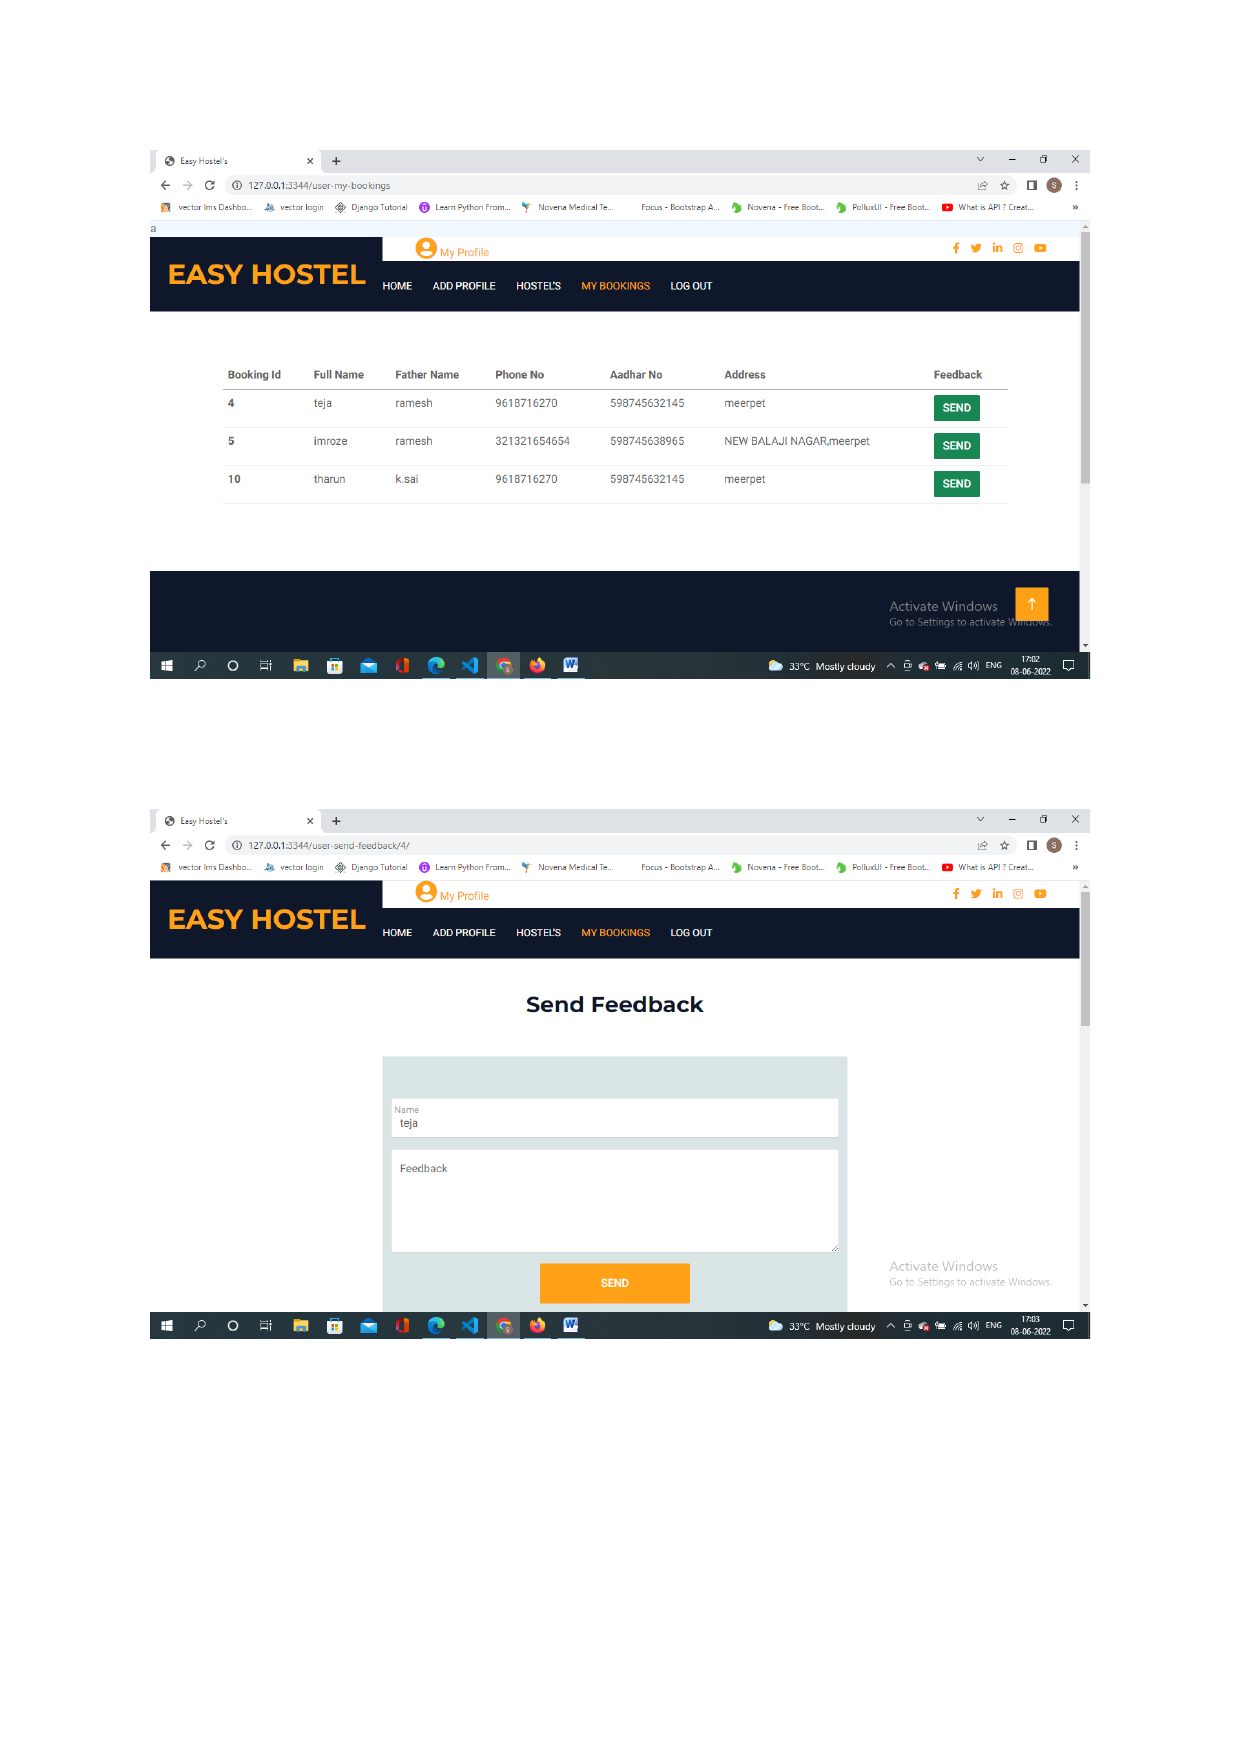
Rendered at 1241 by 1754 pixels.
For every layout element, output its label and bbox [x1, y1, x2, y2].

picture [150, 809, 1091, 1339]
picture [150, 150, 1091, 679]
